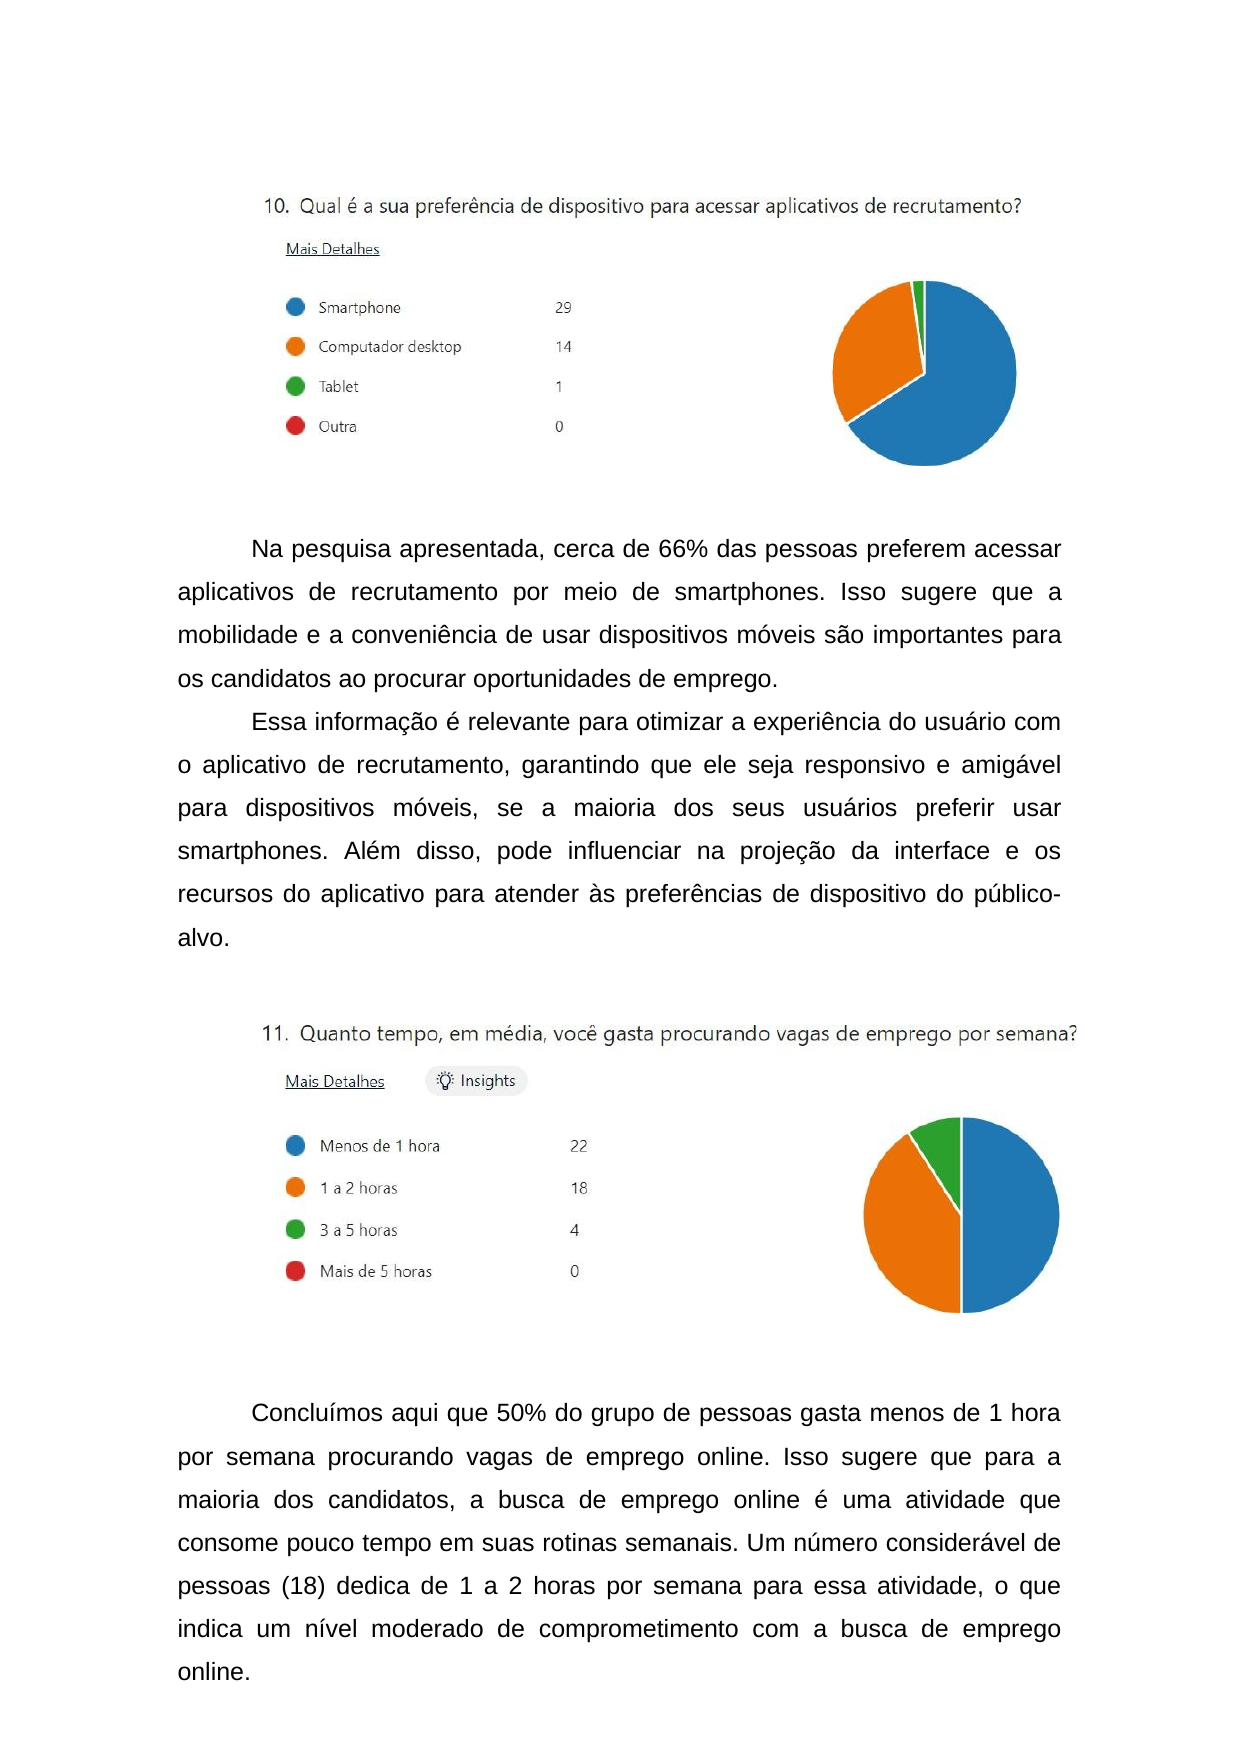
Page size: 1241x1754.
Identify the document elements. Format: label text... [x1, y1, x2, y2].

text Essa informação é relevante para otimizar a experiência do usuário com o aplicativo de recrutamento, garantindo que ele seja responsivo e amigável para dispositivos móveis, se a maioria dos seus usuários preferir usar smartphones. Além disso, pode influenciar na projeção da interface e os recursos do aplicativo para atender às preferências de dispositivo do público-alvo. [177, 707, 1063, 951]
text Concluímos aqui que 50% do grupo de pessoas gasta menos de 1 hora por semana procurando vagas de emprego online. Isso sugere que para a maioria dos candidatos, a busca de emprego online é uma atividade que consome pouco tempo em suas rotinas semanais. Um número considerável de pessoas (18) dedica de 1 a 2 horas por semana para essa atividade, o que indica um nível moderado de comprometimento com a busca de emprego online. [177, 1398, 1063, 1686]
picture [264, 197, 1021, 466]
picture [262, 1025, 1077, 1313]
text Na pesquisa apresentada, cerca de 66% das pessoas preferem acessar aplicativos de recrutamento por meio de smartphones. Isso sugere que a mobilidade e a conveniência de usar dispositivos móveis são importantes para os candidatos ao procurar oportunidades de emprego. [177, 534, 1063, 692]
